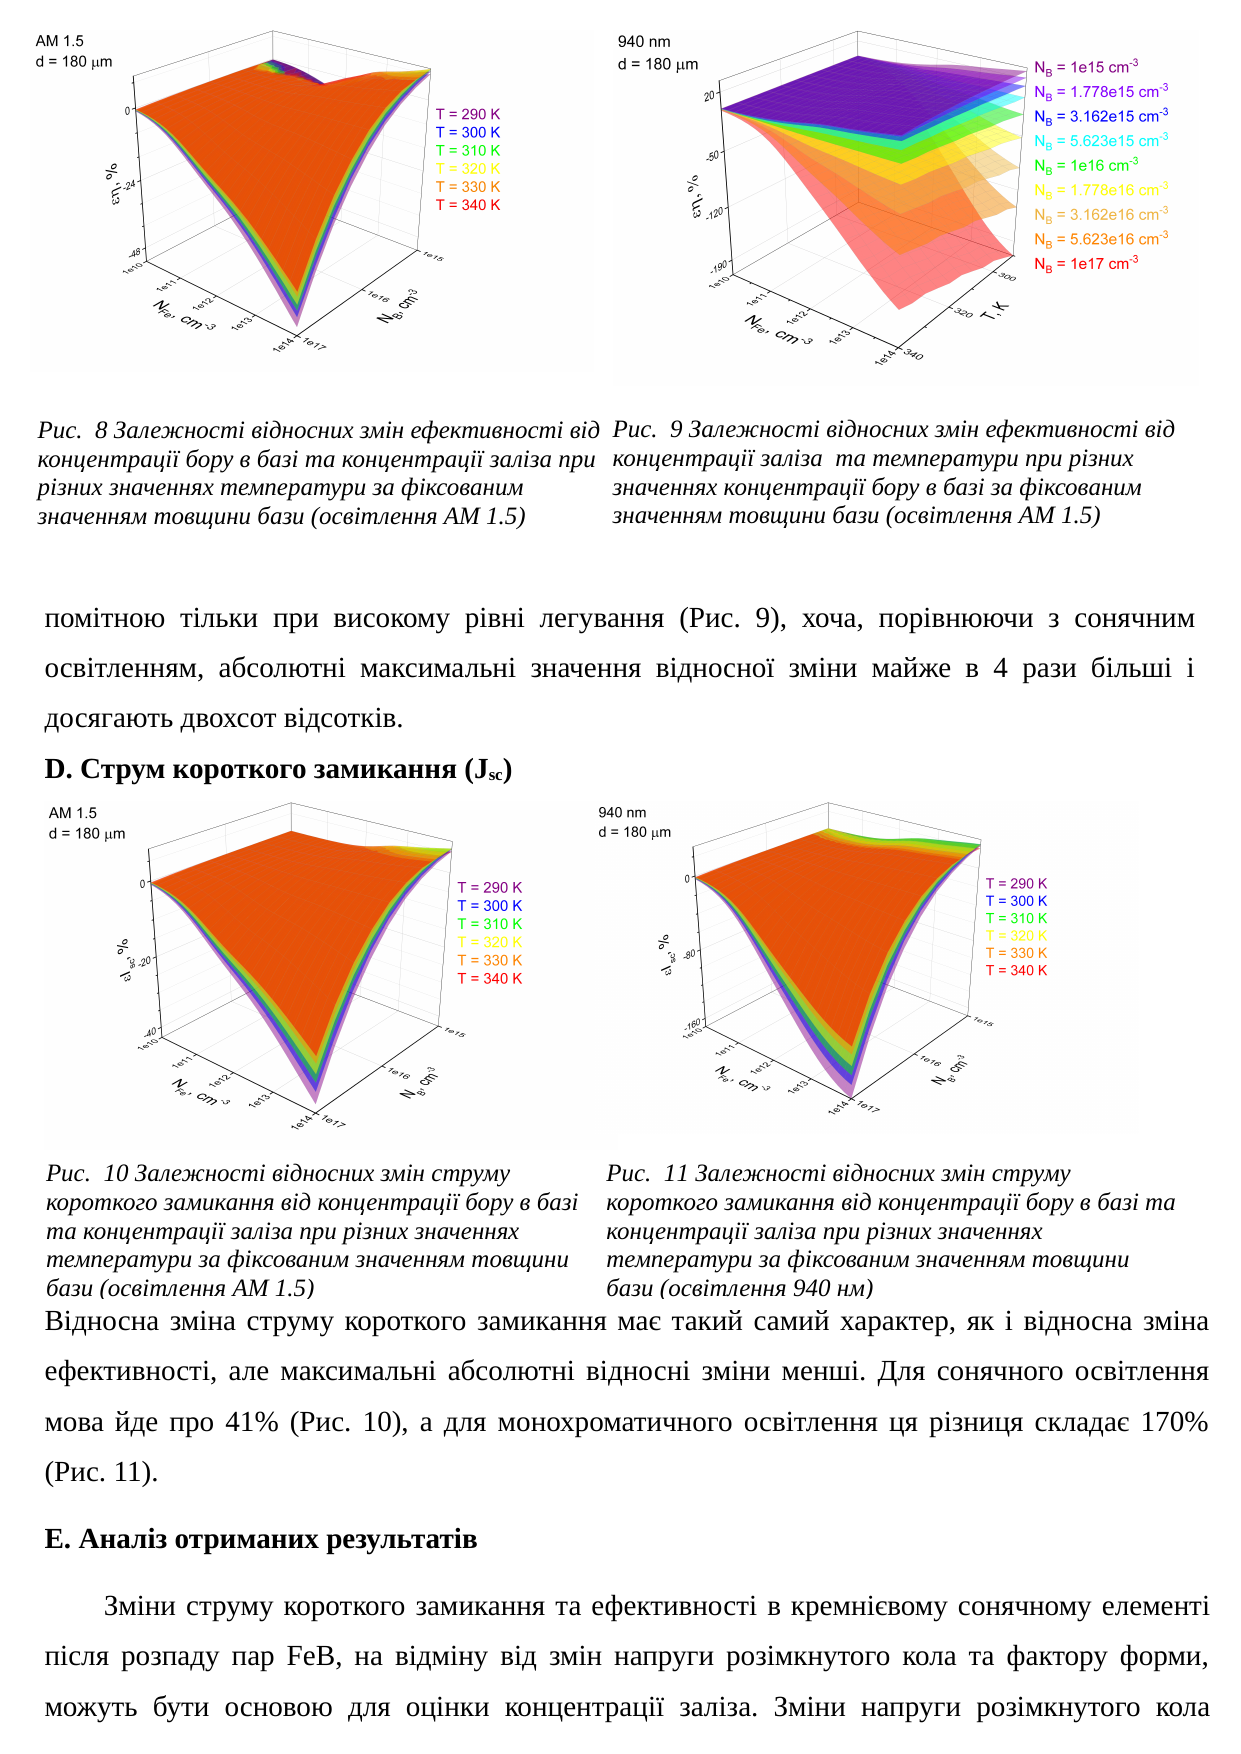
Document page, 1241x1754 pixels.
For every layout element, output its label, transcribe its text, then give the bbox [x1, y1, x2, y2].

picture [43, 801, 1139, 1150]
picture [30, 30, 594, 372]
picture [612, 30, 1199, 386]
text E. Аналіз отриманих результатів [44, 1521, 1211, 1555]
text D. Струм короткого замикання (Jsc) [44, 751, 1196, 784]
text помітною тільки при високому рівні легування (Рис. 9), хоча, порівнюючи з сонячним освітленням, абсолютні максимальні значення відносної зміни майже в 4 рази більші і досягають двохсот відсотків. [44, 600, 1196, 734]
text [44, 1588, 1211, 1722]
text Відносна зміна струму короткого замикання має такий самий характер, як і відносна зміна ефективності, але максимальні абсолютні відносні зміни менші. Для сонячного освітлення мова йде про 41% (Рис. 10), а для монохроматичного освітлення ця різниця складає 170% (Рис. 11). [44, 1219, 1211, 1488]
